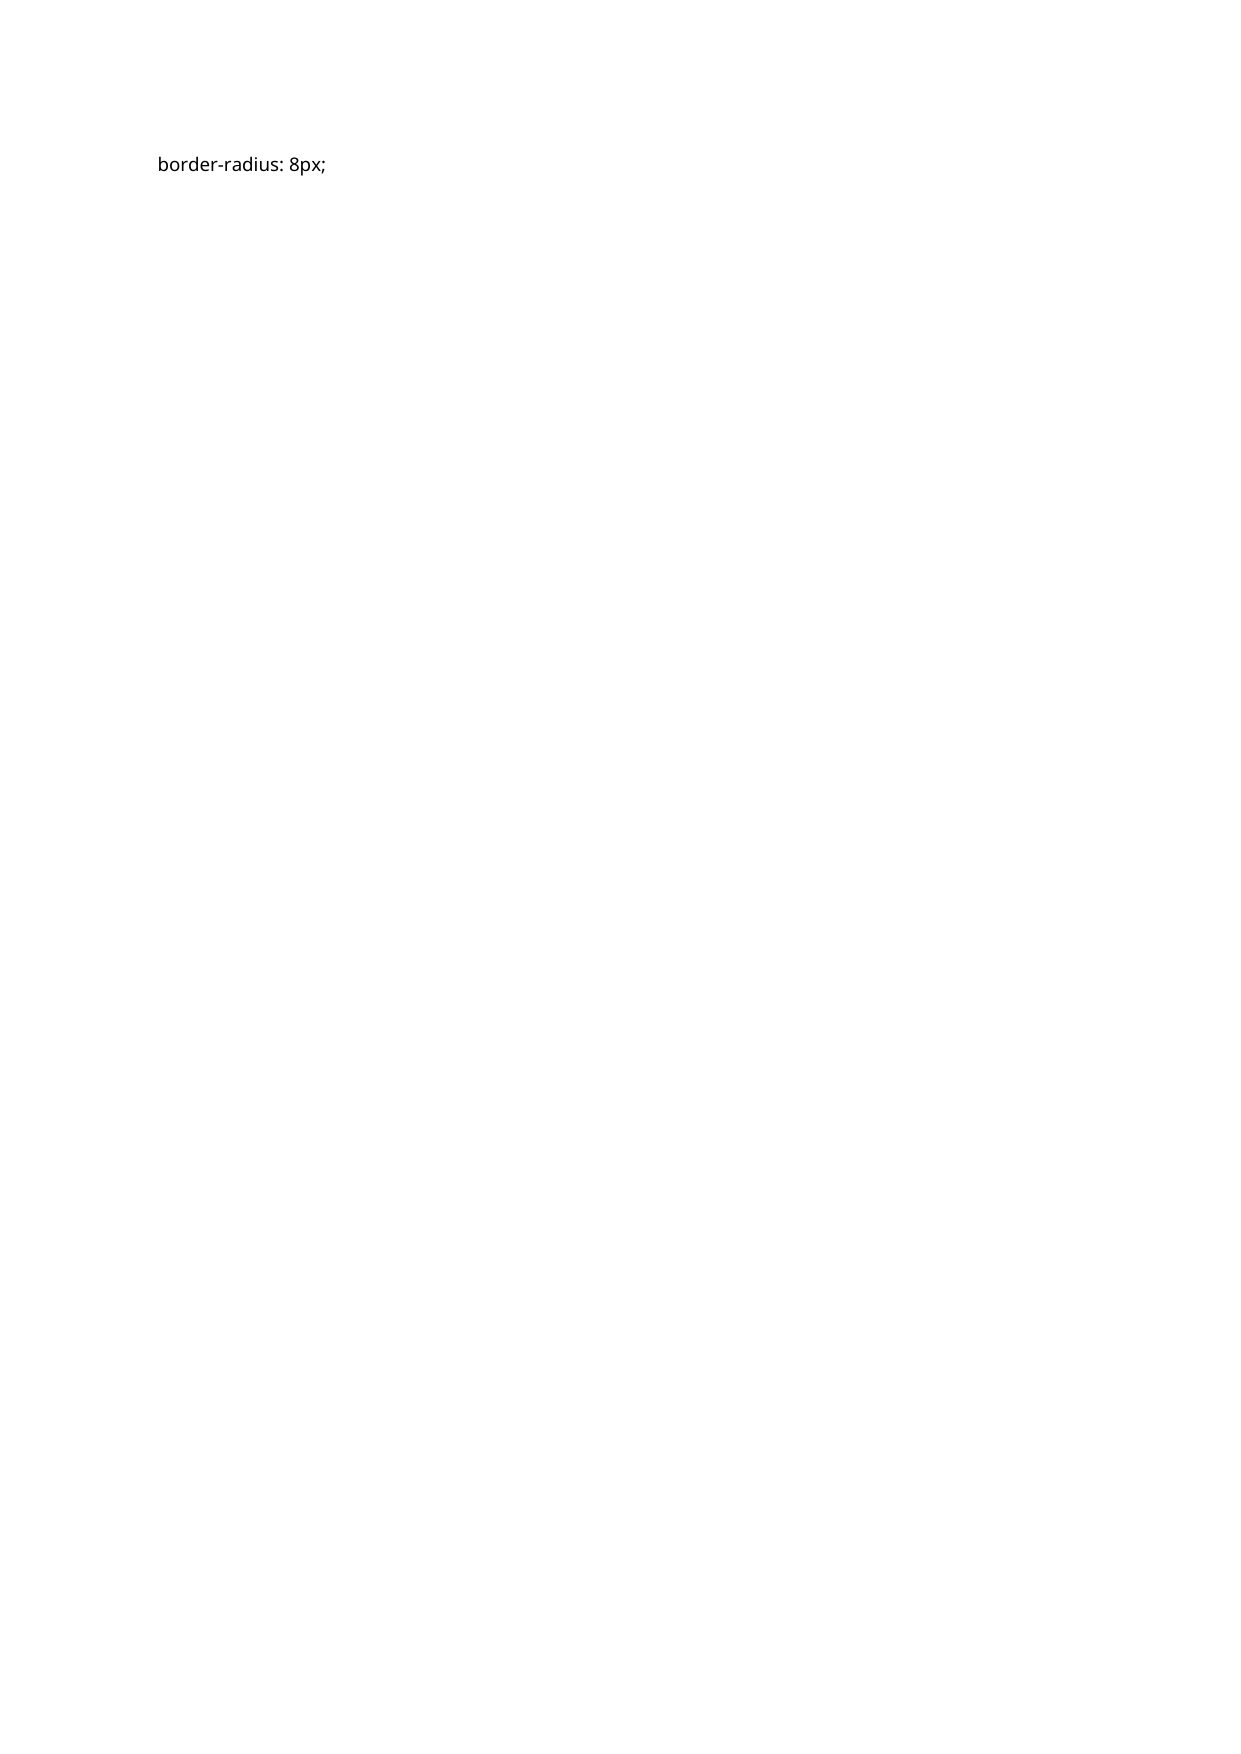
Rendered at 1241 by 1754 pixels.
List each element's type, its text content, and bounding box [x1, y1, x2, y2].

text border-radius: 8px; [110, 151, 1158, 179]
